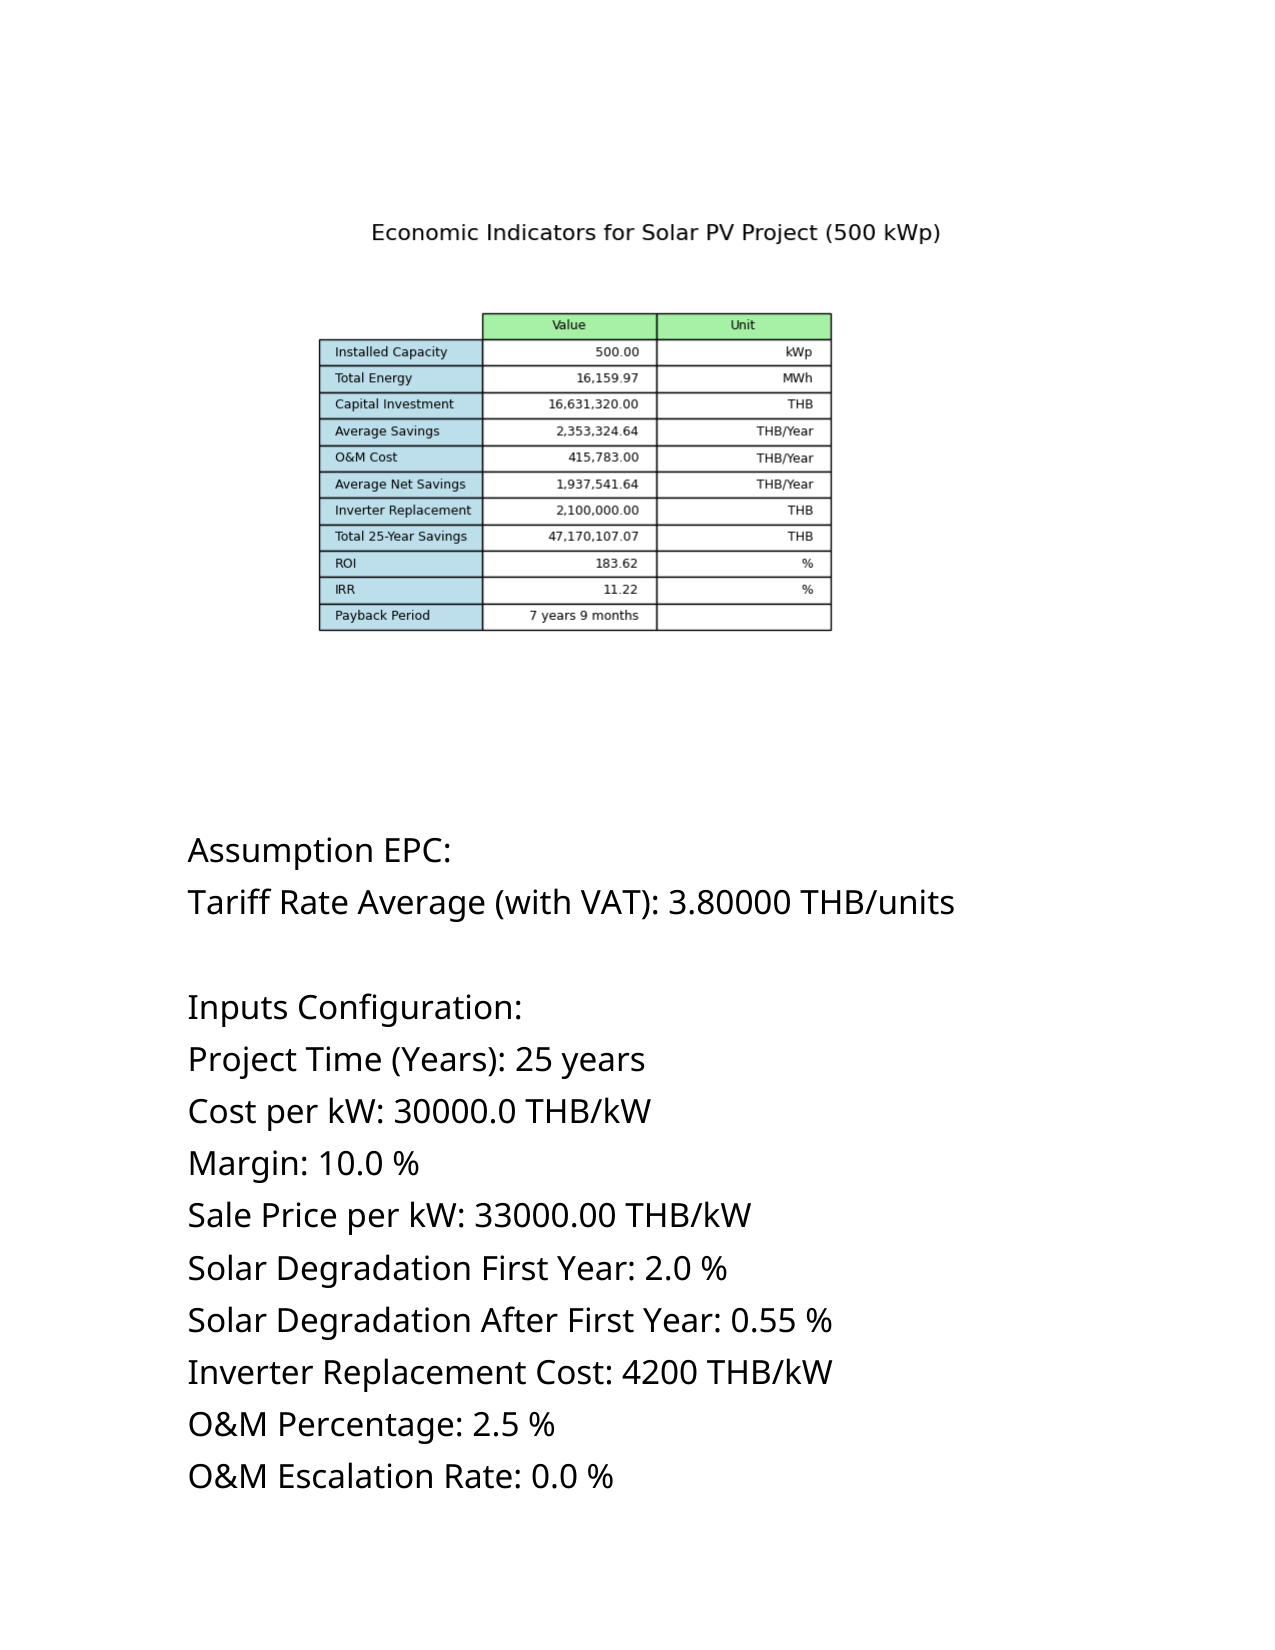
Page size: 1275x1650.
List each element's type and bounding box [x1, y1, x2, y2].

text [187, 775, 1087, 1498]
picture [206, 150, 1107, 750]
